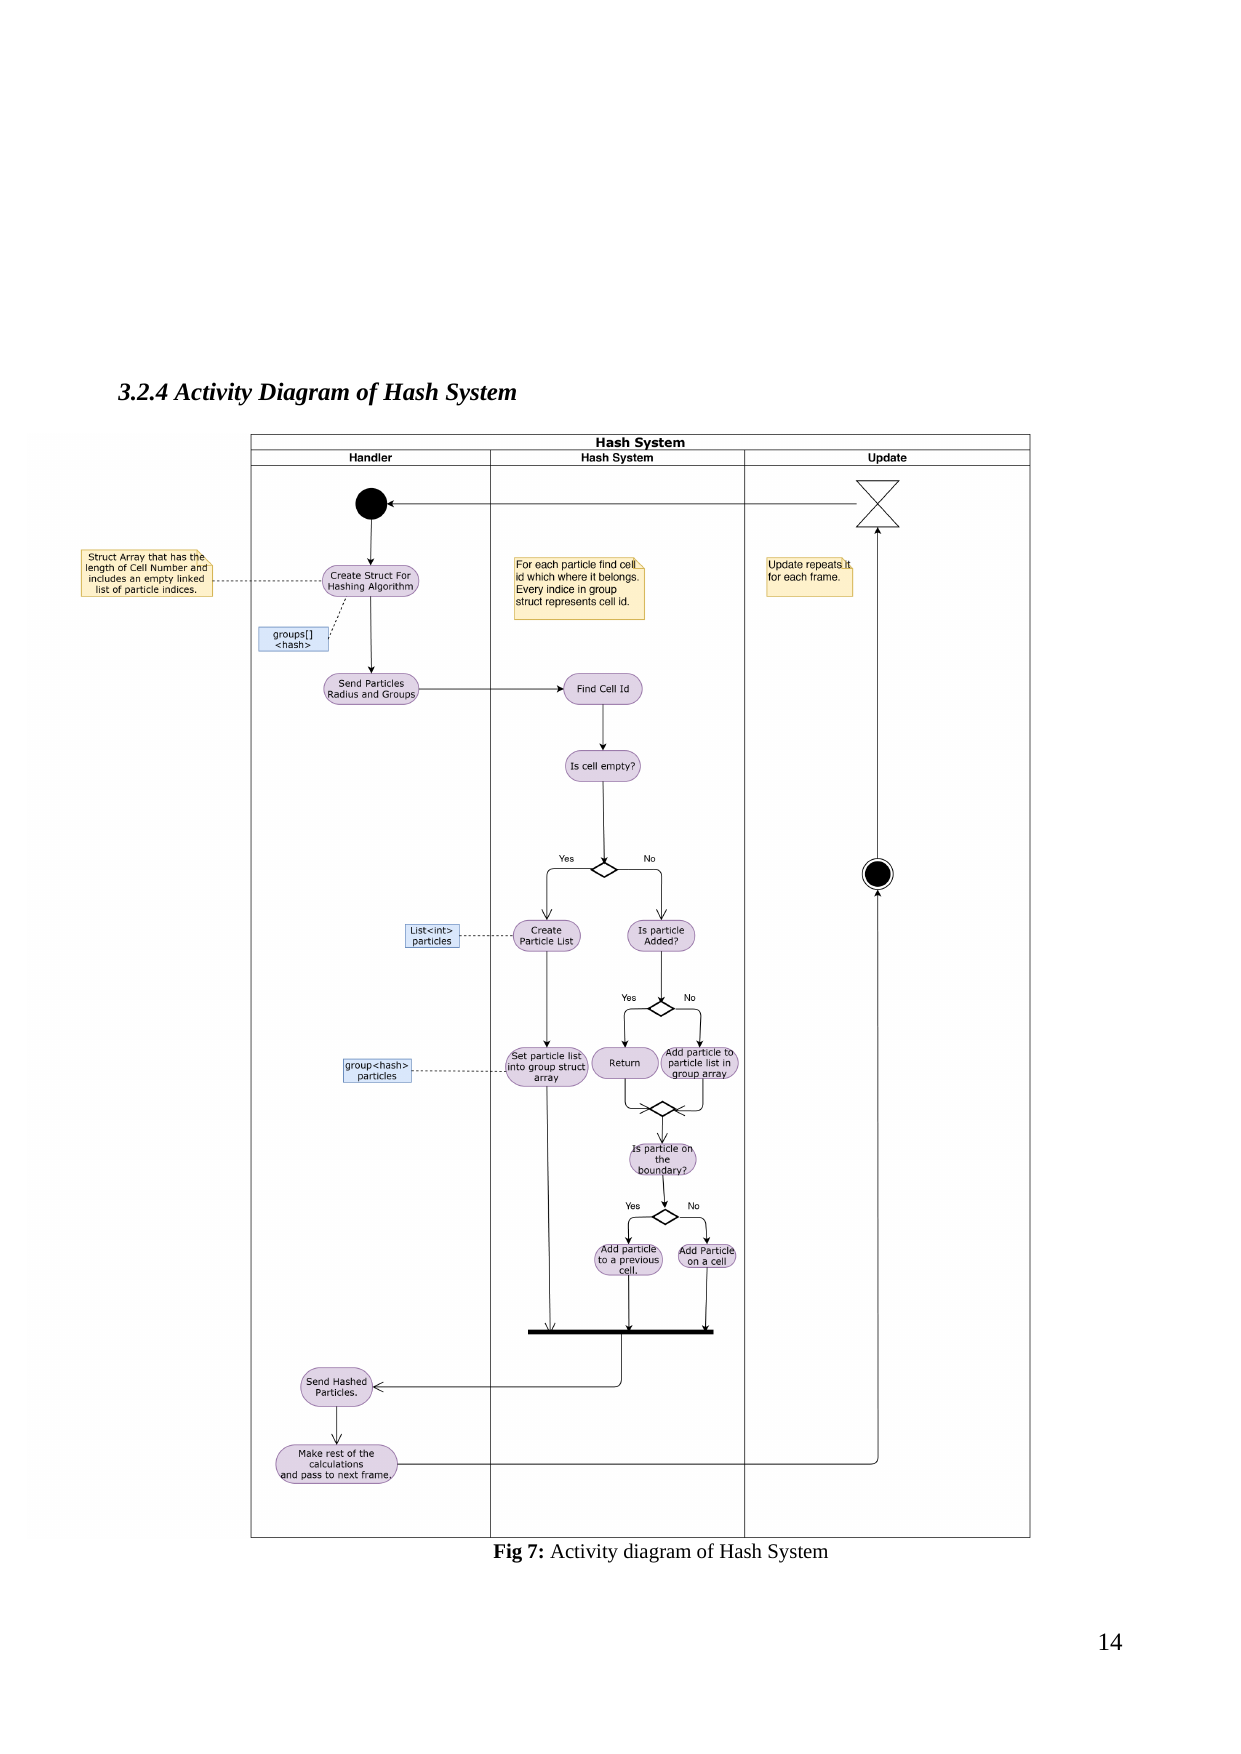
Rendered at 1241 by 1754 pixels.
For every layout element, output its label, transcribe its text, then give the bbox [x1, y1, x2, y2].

text Fig 7: Activity diagram of Hash System [418, 492, 1122, 1563]
text 3.2.4 Activity Diagram of Hash System [118, 377, 1122, 406]
picture [26, 433, 1031, 1539]
